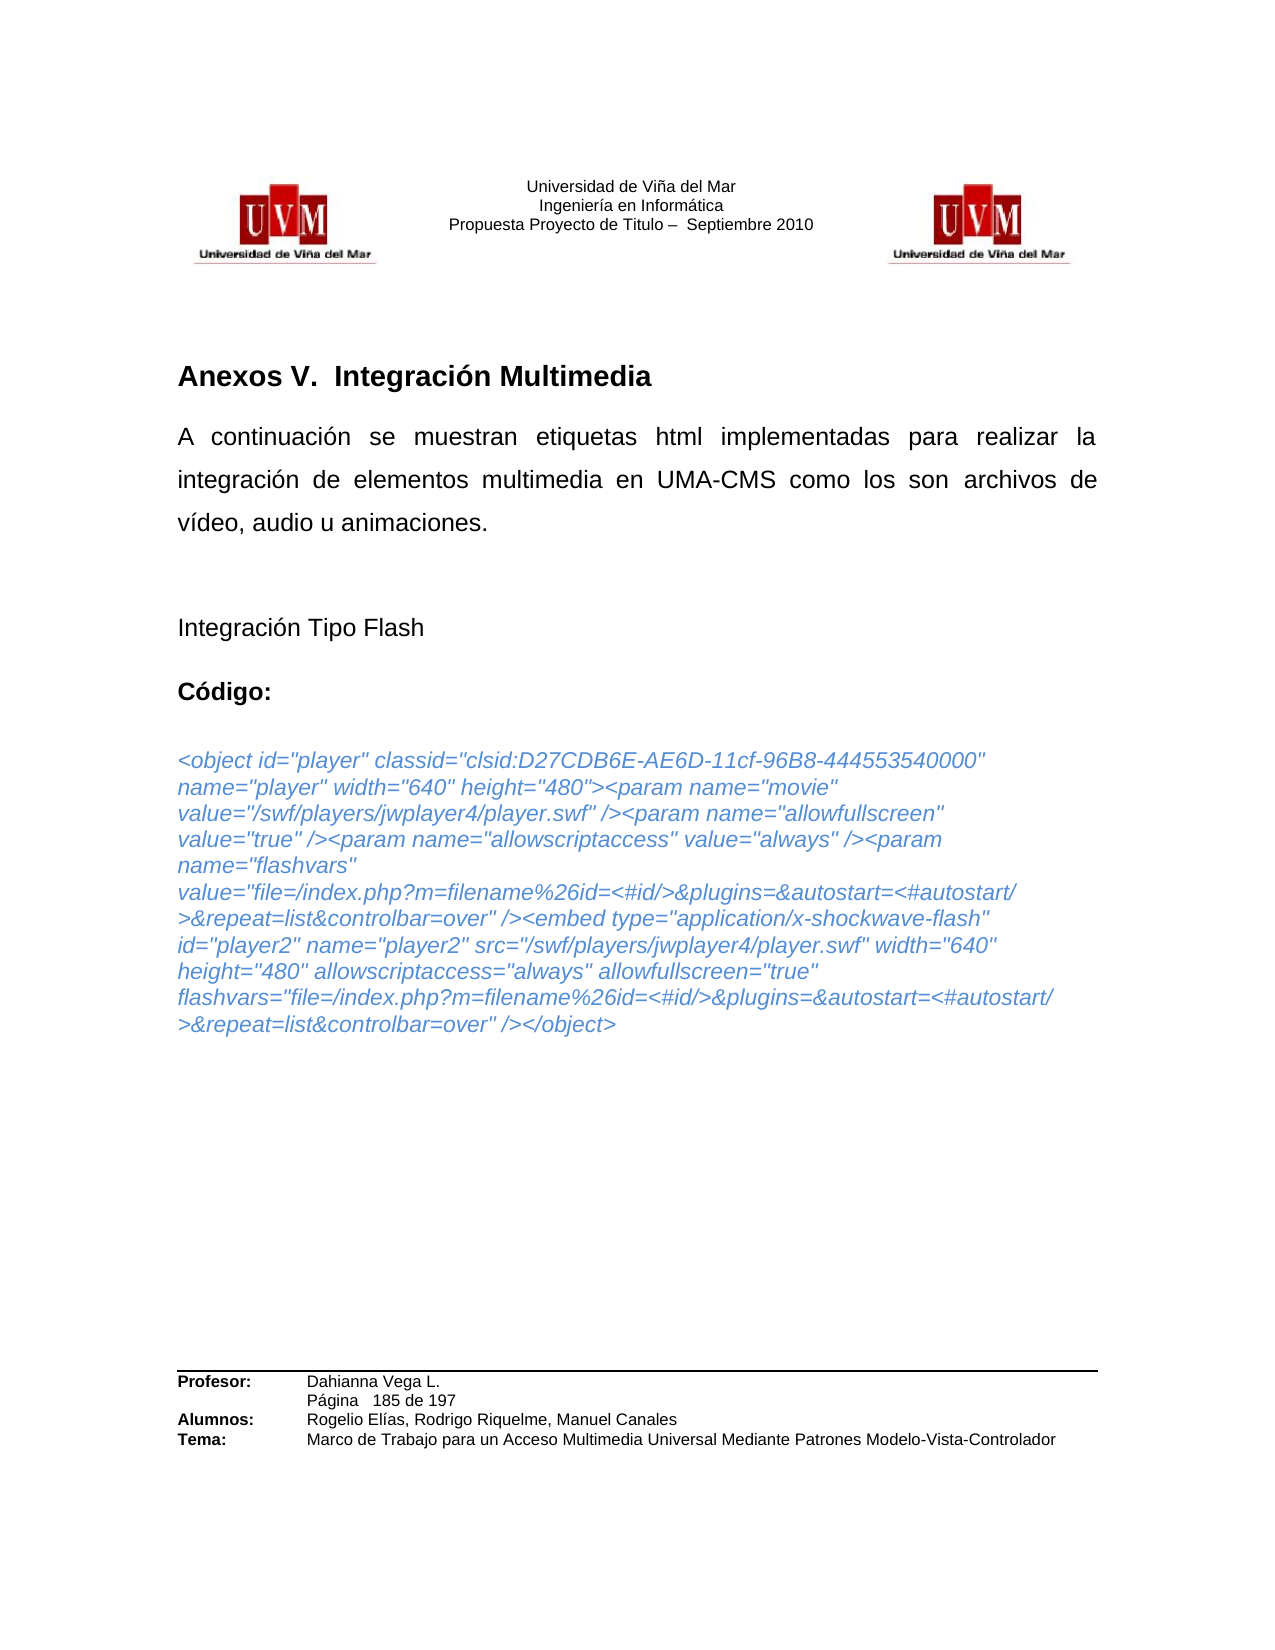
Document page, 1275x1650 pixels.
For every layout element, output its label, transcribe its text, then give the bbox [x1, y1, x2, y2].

picture [177, 176, 390, 267]
text <object id="player" classid="clsid:D27CDB6E-AE6D-11cf-96B8-444553540000" name="player" width="640" height="480"><param name="movie" value="/swf/players/jwplayer4/player.swf" /><param name="allowfullscreen" value="true" /><param name="allowscriptaccess" value="always" /><param name="flashvars" value="file=/index.php?m=filename%26id=<#id/>&plugins=&autostart=<#autostart/>&repeat=list&controlbar=over" /><embed type="application/x-shockwave-flash" id="player2" name="player2" src="/swf/players/jwplayer4/player.swf" width="640" height="480" allowscriptaccess="always" allowfullscreen="true" flashvars="file=/index.php?m=filename%26id=<#id/>&plugins=&autostart=<#autostart/>&repeat=list&controlbar=over" /></object> [177, 747, 1098, 1037]
picture [871, 176, 1084, 267]
text Código: [177, 677, 1098, 706]
subtitle Anexos V. IntegraciónMultimedia [177, 359, 1098, 392]
